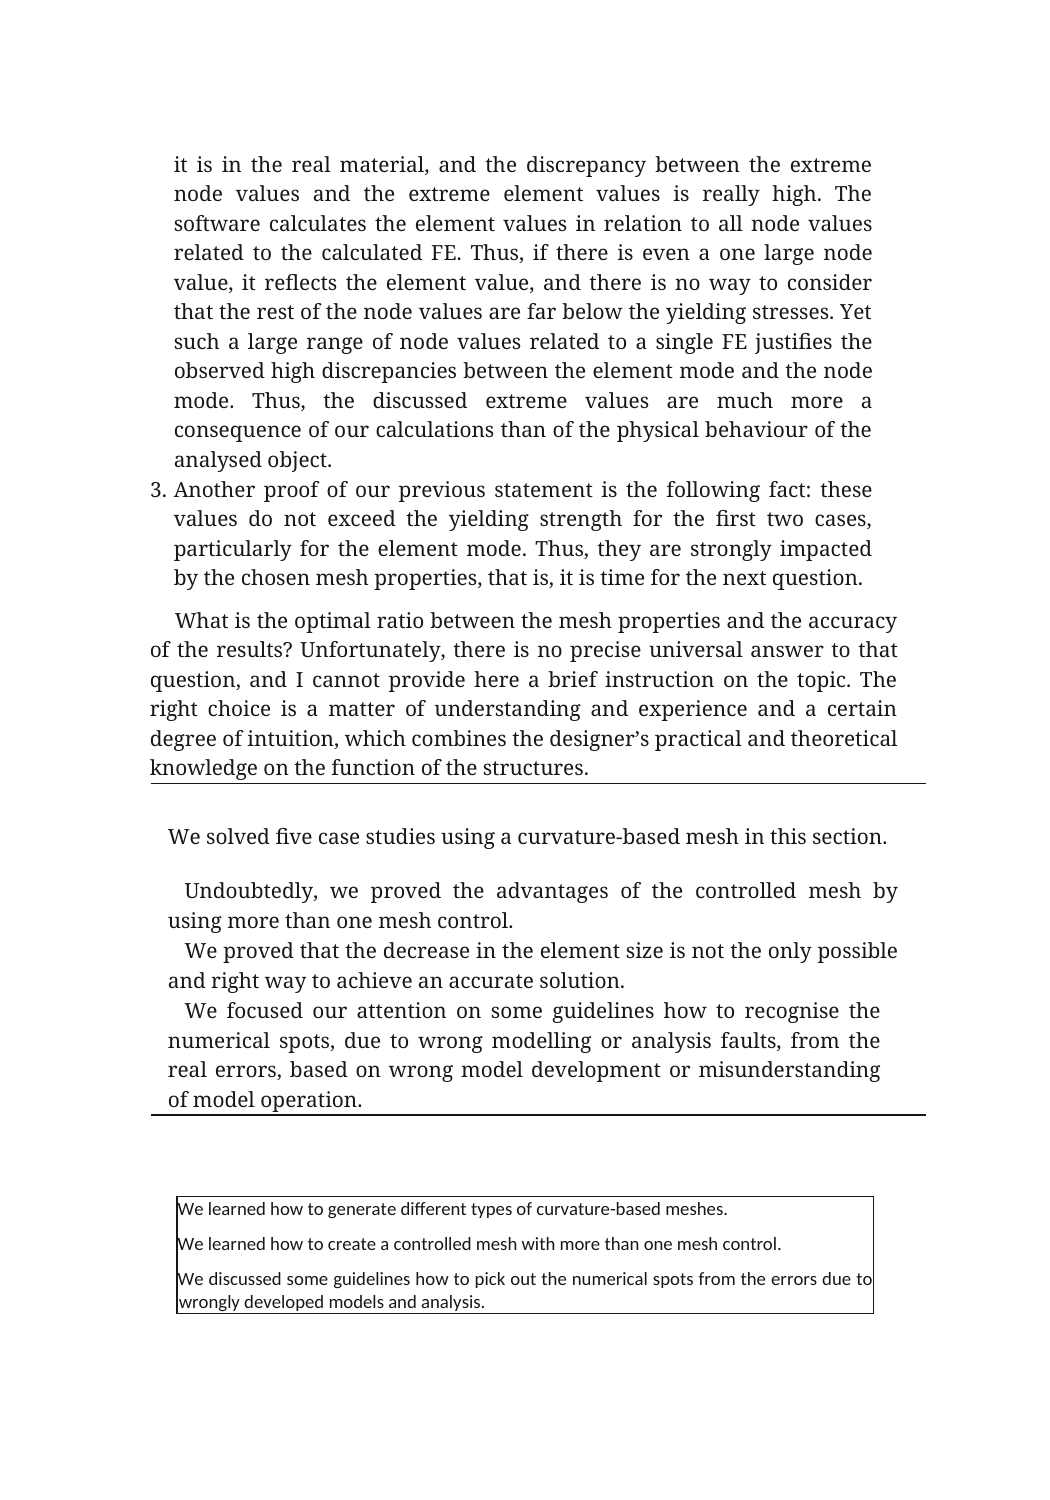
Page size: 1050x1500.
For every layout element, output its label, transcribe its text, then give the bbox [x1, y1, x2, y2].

text We learned how to create a controlled mesh with more than one mesh control. [178, 1231, 873, 1255]
text We solved five case studies using a curvature-based mesh in this section. [168, 822, 898, 850]
text We learned how to generate different types of curvature-based meshes. [178, 1197, 873, 1220]
list Another proof of our previous statement is the following fact: these values do not exceed the yielding strength for the first two cases, particularly for the element mode. Thus, they are strongly impacted by the chosen mesh properties, that is, it is time for the next question. [150, 475, 873, 592]
text We proved that the decrease in the element size is not the only possible and right way to achieve an accurate solution. [168, 936, 898, 994]
text We focused our attention on some guidelines how to recognise the numerical spots, due to wrong modelling or analysis faults, from the real errors, based on wrong model development or misunderstanding of model operation. [168, 996, 881, 1113]
text What is the optimal ratio between the mesh properties and the accuracy of the results? Unfortunately, there is no precise universal answer to that question, and I cannot provide here a brief instruction on the topic. The right choice is a matter of understanding and experience and a certain degree of intuition, which combines the designer’s practical and theoretical knowledge on the function of the structures. [149, 606, 898, 782]
text We discussed some guidelines how to pick out the numerical spots from the errors due to wrongly developed models and analysis. [178, 1266, 873, 1313]
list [150, 150, 873, 473]
text Undoubtedly, we proved the advantages of the controlled mesh by using more than one mesh control. [168, 877, 898, 934]
